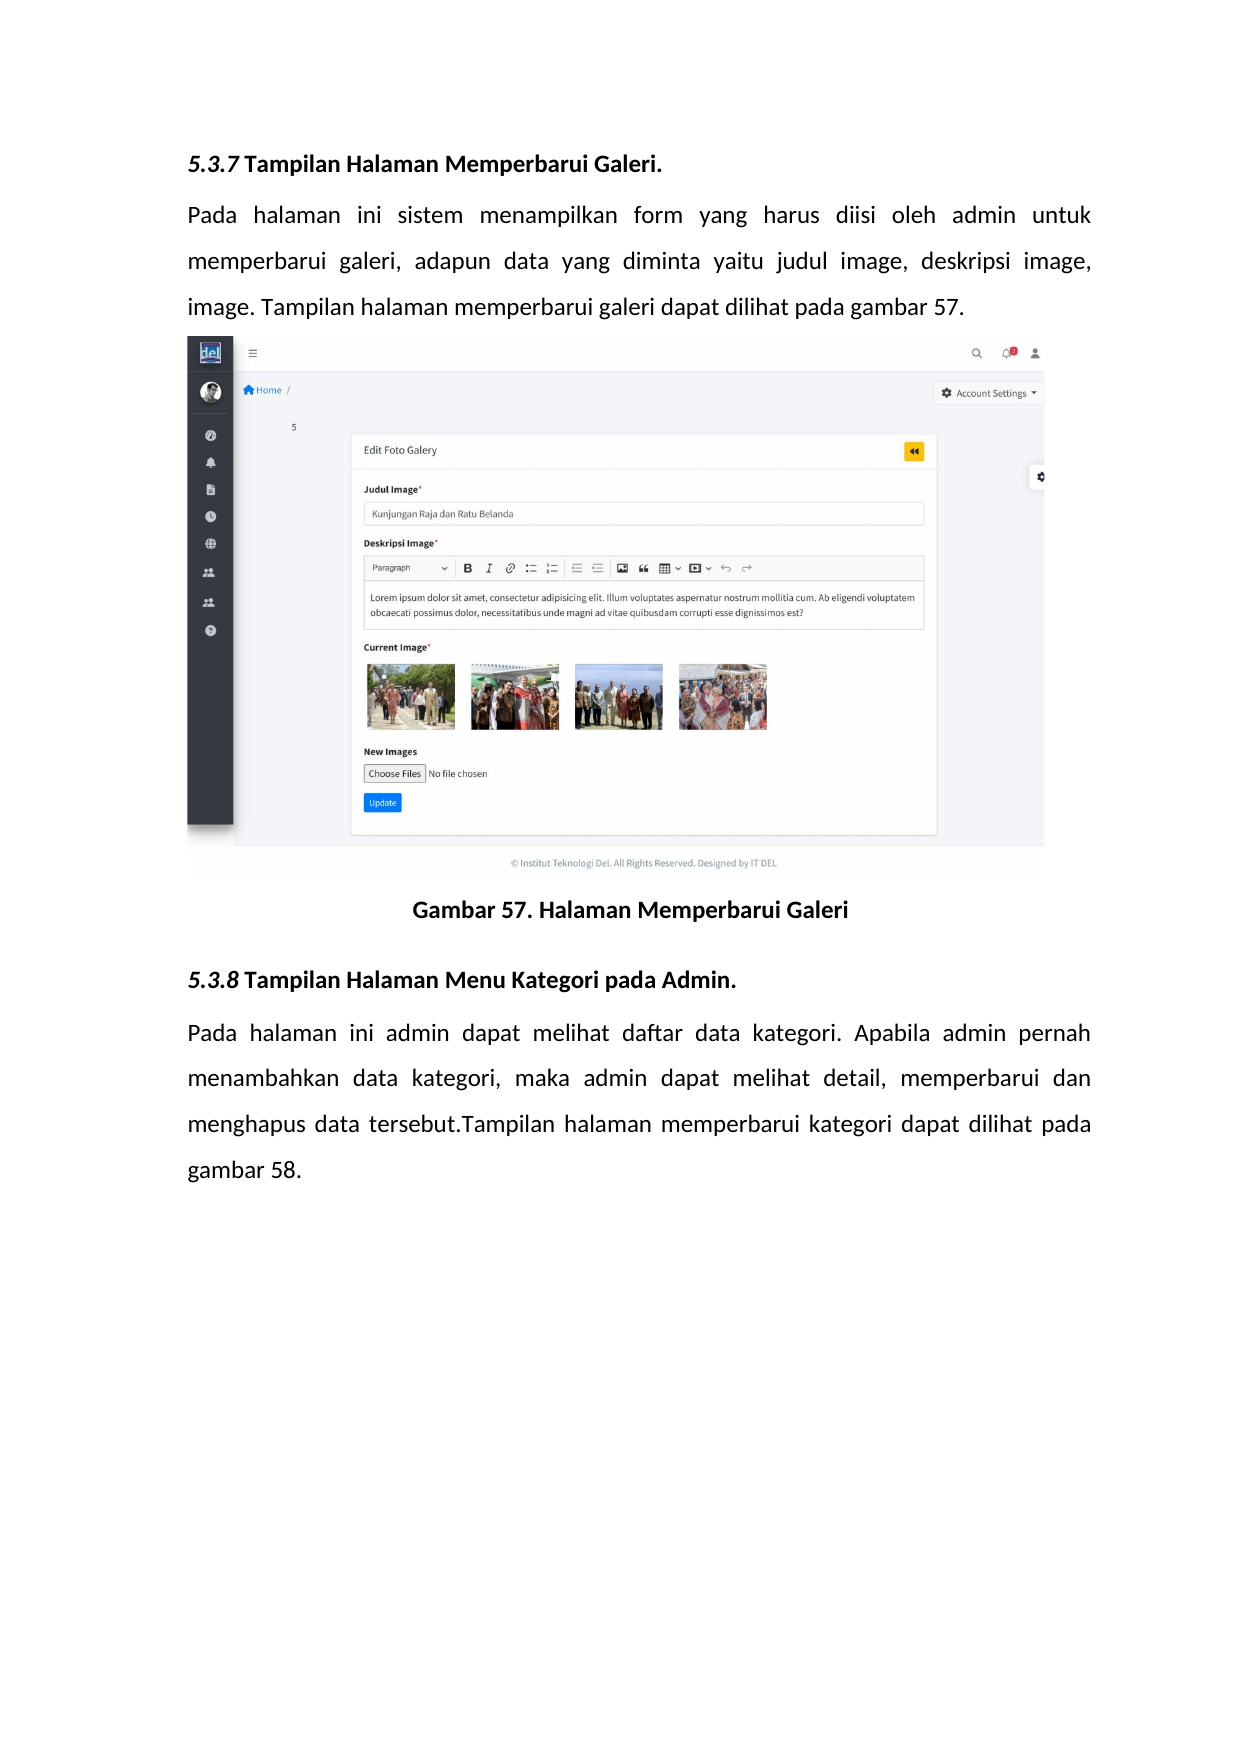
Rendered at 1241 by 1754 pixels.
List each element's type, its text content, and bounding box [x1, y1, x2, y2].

picture [187, 336, 1045, 880]
text Pada halaman ini admin dapat melihat daftar data kategori. Apabila admin pernah menambahkan data kategori, maka admin dapat melihat detail, memperbarui dan menghapus data tersebut.Tampilan halaman memperbarui kategori dapat dilihat pada gambar 58. [187, 1017, 1092, 1184]
text Gambar 57. Halaman Memperbarui Galeri [337, 894, 1092, 924]
text Pada halaman ini sistem menampilkan form yang harus diisi oleh admin untuk memperbarui galeri, adapun data yang diminta yaitu judul image, deskripsi image, image. Tampilan halaman memperbarui galeri dapat dilihat pada gambar 57. [187, 200, 1092, 322]
subtitle 5.3.8 Tampilan Halaman Menu Kategori pada Admin. [187, 965, 1092, 995]
subtitle 5.3.7 Tampilan Halaman Memperbarui Galeri. [187, 148, 1092, 178]
